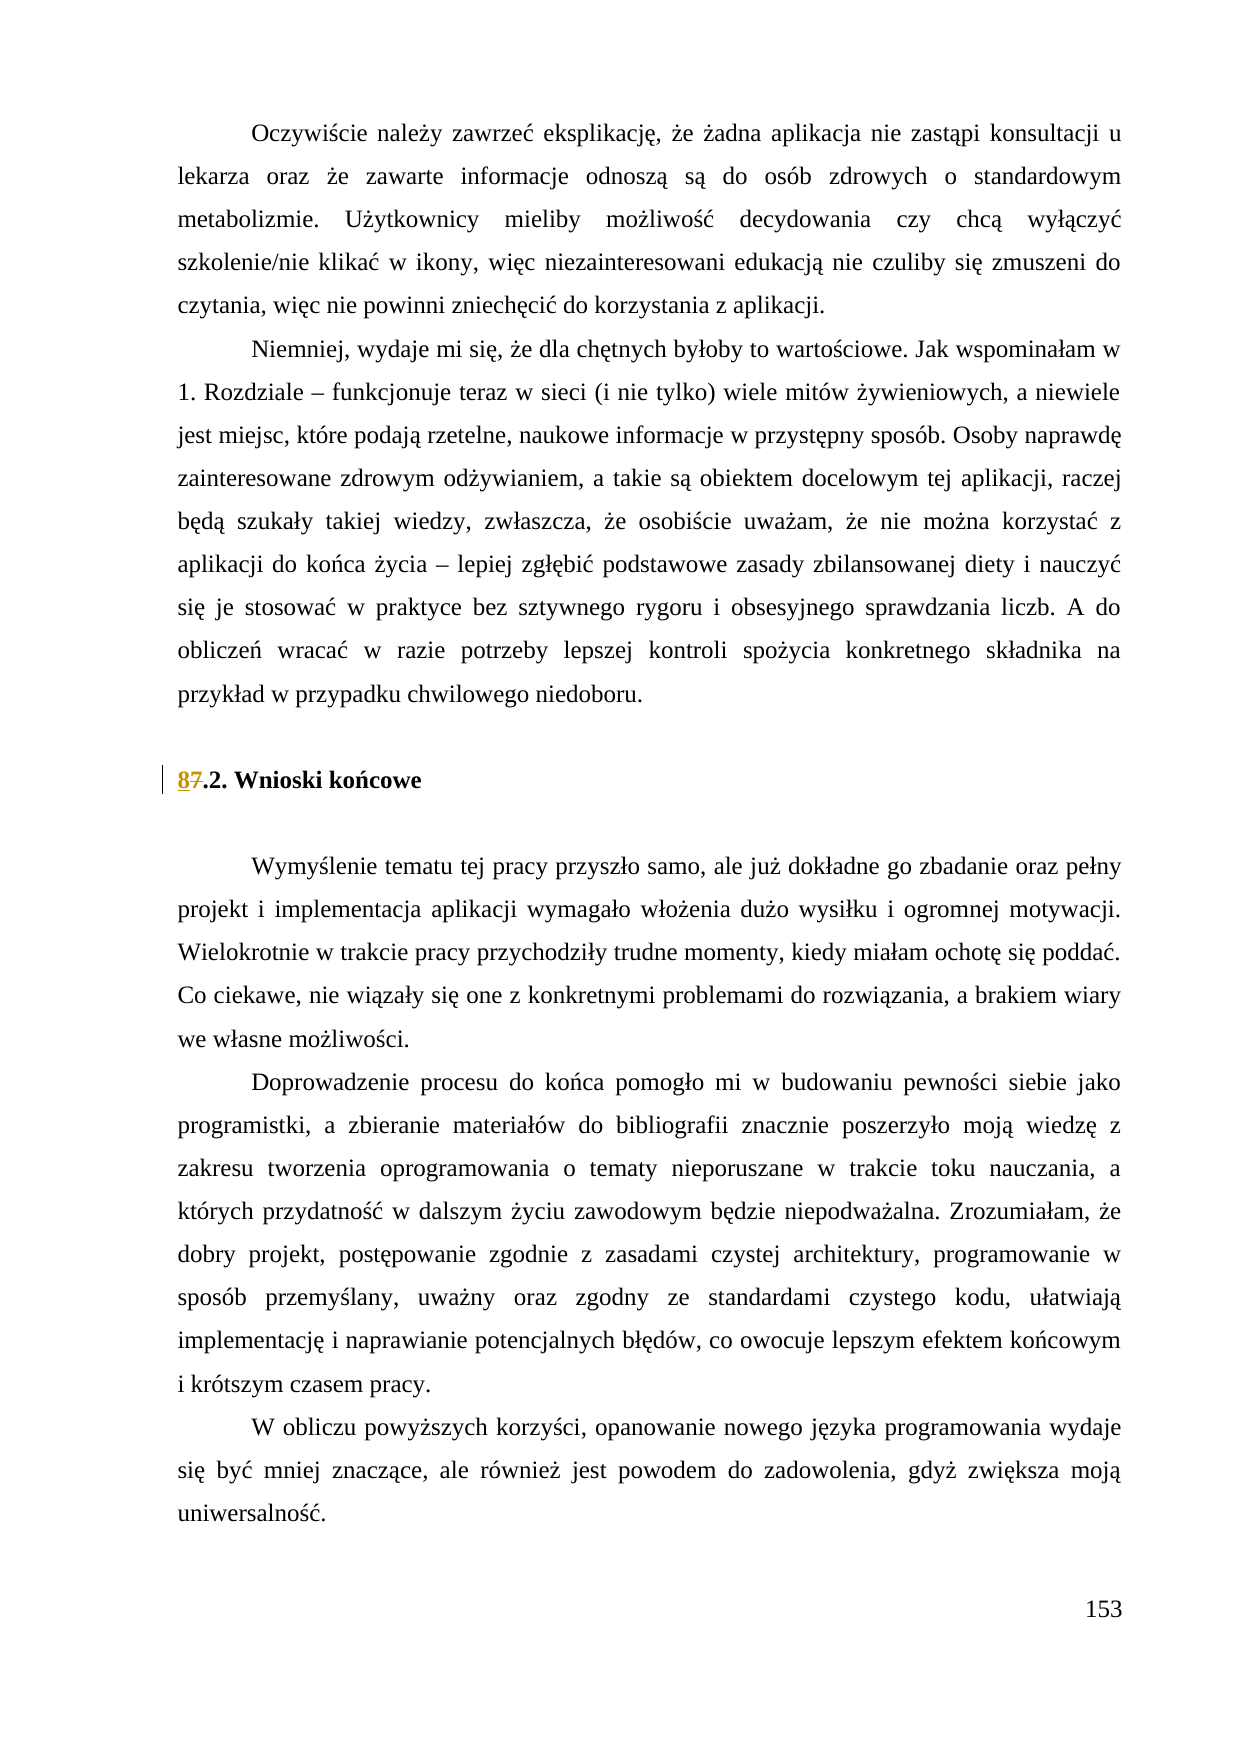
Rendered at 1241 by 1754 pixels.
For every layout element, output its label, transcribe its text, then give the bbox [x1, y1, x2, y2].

subtitle .2. Wnioski końcowe [177, 765, 1122, 794]
text Wymyślenie tematu tej pracy przyszło samo, ale już dokładne go zbadanie oraz pełny projekt i implementacja aplikacji wymagało włożenia dużo wysiłku i ogromnej motywacji. Wielokrotnie w trakcie pracy przychodziły trudne momenty, kiedy miałam ochotę się poddać. Co ciekawe, nie wiązały się one z konkretnymi problemami do rozwiązania, a brakiem wiary we własne możliwości. [177, 851, 1122, 1052]
text Oczywiście należy zawrzeć eksplikację, że żadna aplikacja nie zastąpi konsultacji u lekarza oraz że zawarte informacje odnoszą są do osób zdrowych o standardowym metabolizmie. Użytkownicy mieliby możliwość decydowania czy chcą wyłączyć szkolenie/nie klikać w ikony, więc niezainteresowani edukacją nie czuliby się zmuszeni do czytania, więc nie powinni zniechęcić do korzystania z aplikacji. [177, 118, 1122, 319]
text W obliczu powyższych korzyści, opanowanie nowego języka programowania wydaje się być mniej znaczące, ale również jest powodem do zadowolenia, gdyż zwiększa moją uniwersalność. [177, 1412, 1122, 1527]
text Niemniej, wydaje mi się, że dla chętnych byłoby to wartościowe. Jak wspominałam w 1. Rozdziale – funkcjonuje teraz w sieci (i nie tylko) wiele mitów żywieniowych, a niewiele jest miejsc, które podają rzetelne, naukowe informacje w przystępny sposób. Osoby naprawdę zainteresowane zdrowym odżywianiem, a takie są obiektem docelowym tej aplikacji, raczej będą szukały takiej wiedzy, zwłaszcza, że osobiście uważam, że nie można korzystać z aplikacji do końca życia – lepiej zgłębić podstawowe zasady zbilansowanej diety i nauczyć się je stosować w praktyce bez sztywnego rygoru i obsesyjnego sprawdzania liczb. A do obliczeń wracać w razie potrzeby lepszej kontroli spożycia konkretnego składnika na przykład w przypadku chwilowego niedoboru. [177, 334, 1122, 707]
text Doprowadzenie procesu do końca pomogło mi w budowaniu pewności siebie jako programistki, a zbieranie materiałów do bibliografii znacznie poszerzyło moją wiedzę z zakresu tworzenia oprogramowania o tematy nieporuszane w trakcie toku nauczania, a których przydatność w dalszym życiu zawodowym będzie niepodważalna. Zrozumiałam, że dobry projekt, postępowanie zgodnie z zasadami czystej architektury, programowanie w sposób przemyślany, uważny oraz zgodny ze standardami czystego kodu, ułatwiają implementację i naprawianie potencjalnych błędów, co owocuje lepszym efektem końcowym i krótszym czasem pracy. [177, 1067, 1122, 1397]
